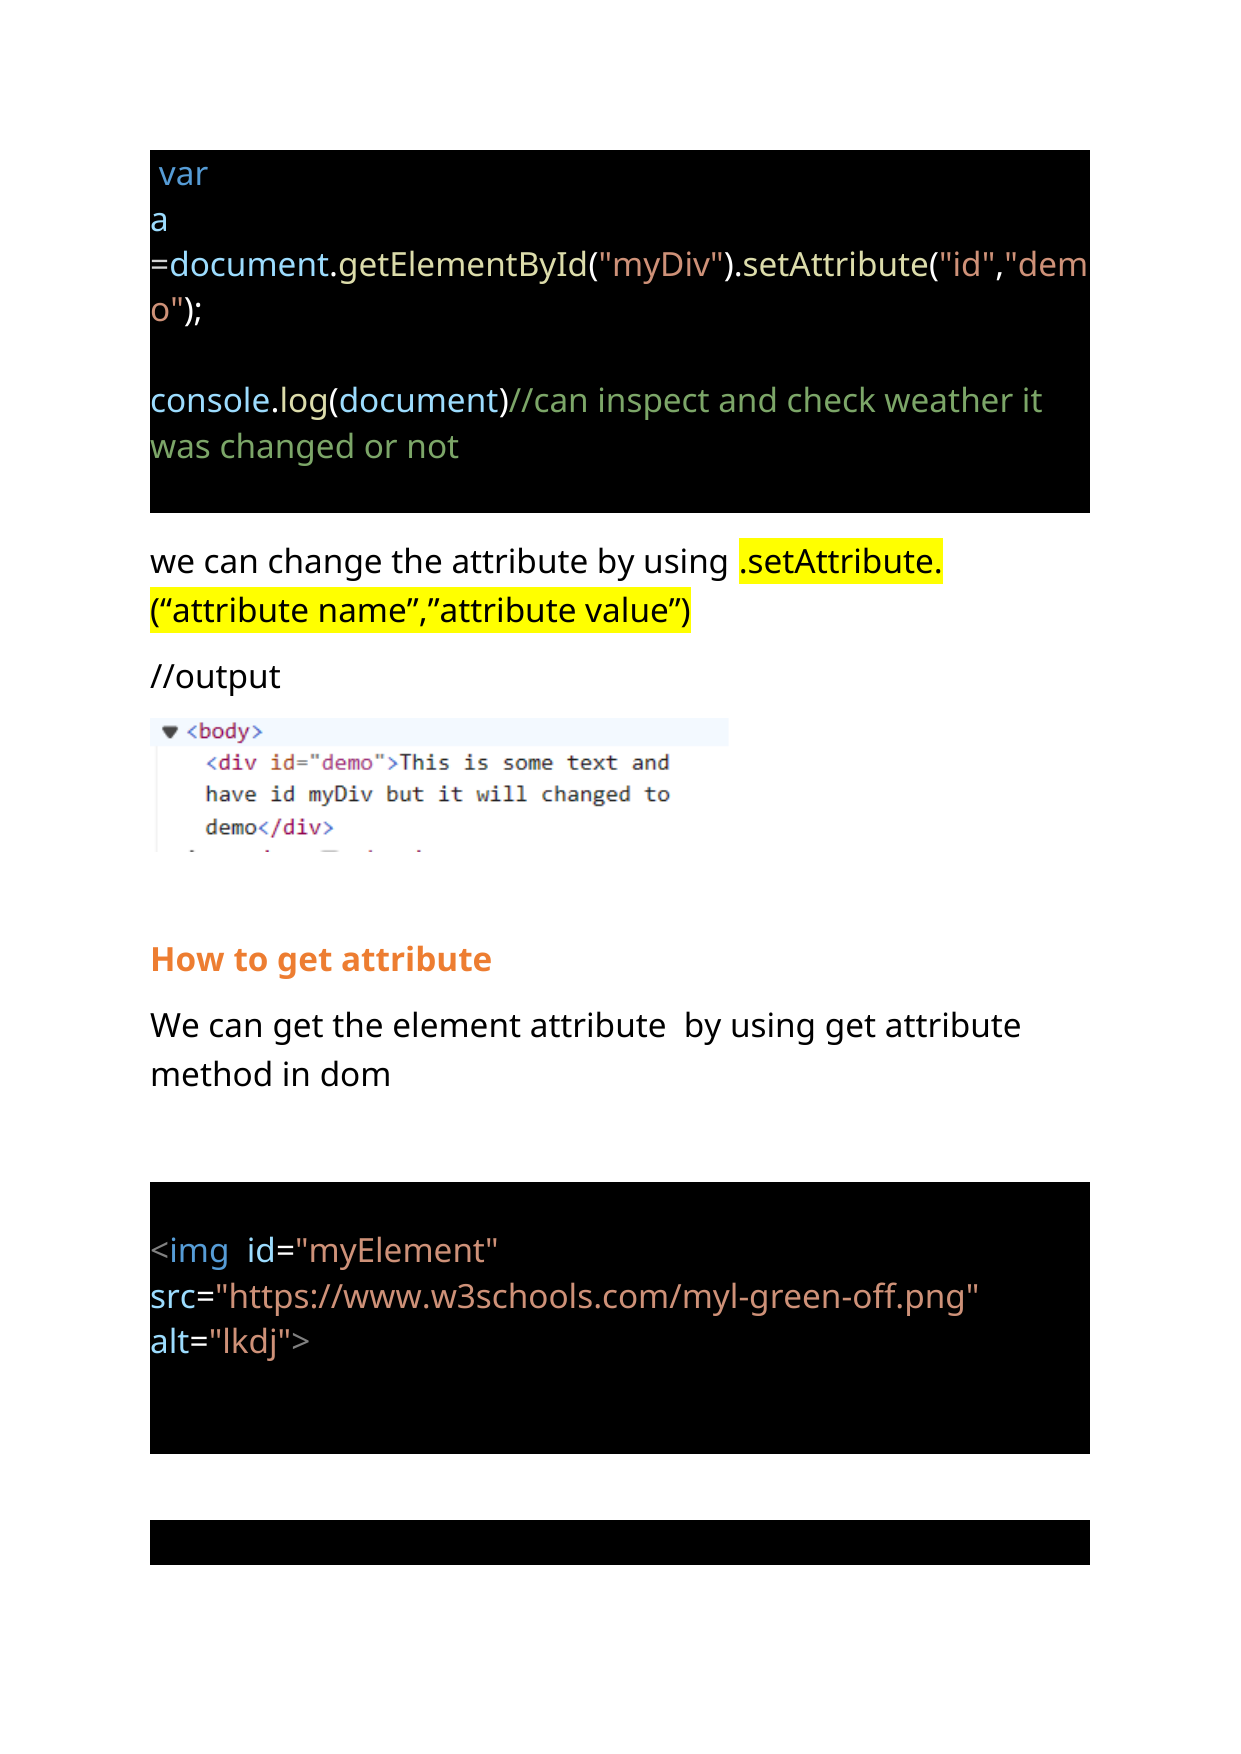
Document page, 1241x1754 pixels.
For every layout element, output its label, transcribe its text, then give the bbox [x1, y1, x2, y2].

text We can get the element attribute by using get attribute method in dom [150, 1001, 1090, 1096]
text console.log(document)//can inspect and check weather it was changed or not [150, 377, 1090, 468]
text //output [150, 653, 1090, 698]
text we can change the attribute by using .setAttribute.(“attribute name”,”attribute value”) [150, 538, 1090, 633]
text var a=document.getElementById("myDiv").setAttribute("id","demo"); [150, 150, 1090, 332]
text How to get attribute [150, 936, 1090, 981]
text <img id="myElement" src="https://www.w3schools.com/myl-green-off.png" alt="lkdj"> [150, 1227, 1090, 1363]
picture [150, 718, 732, 852]
